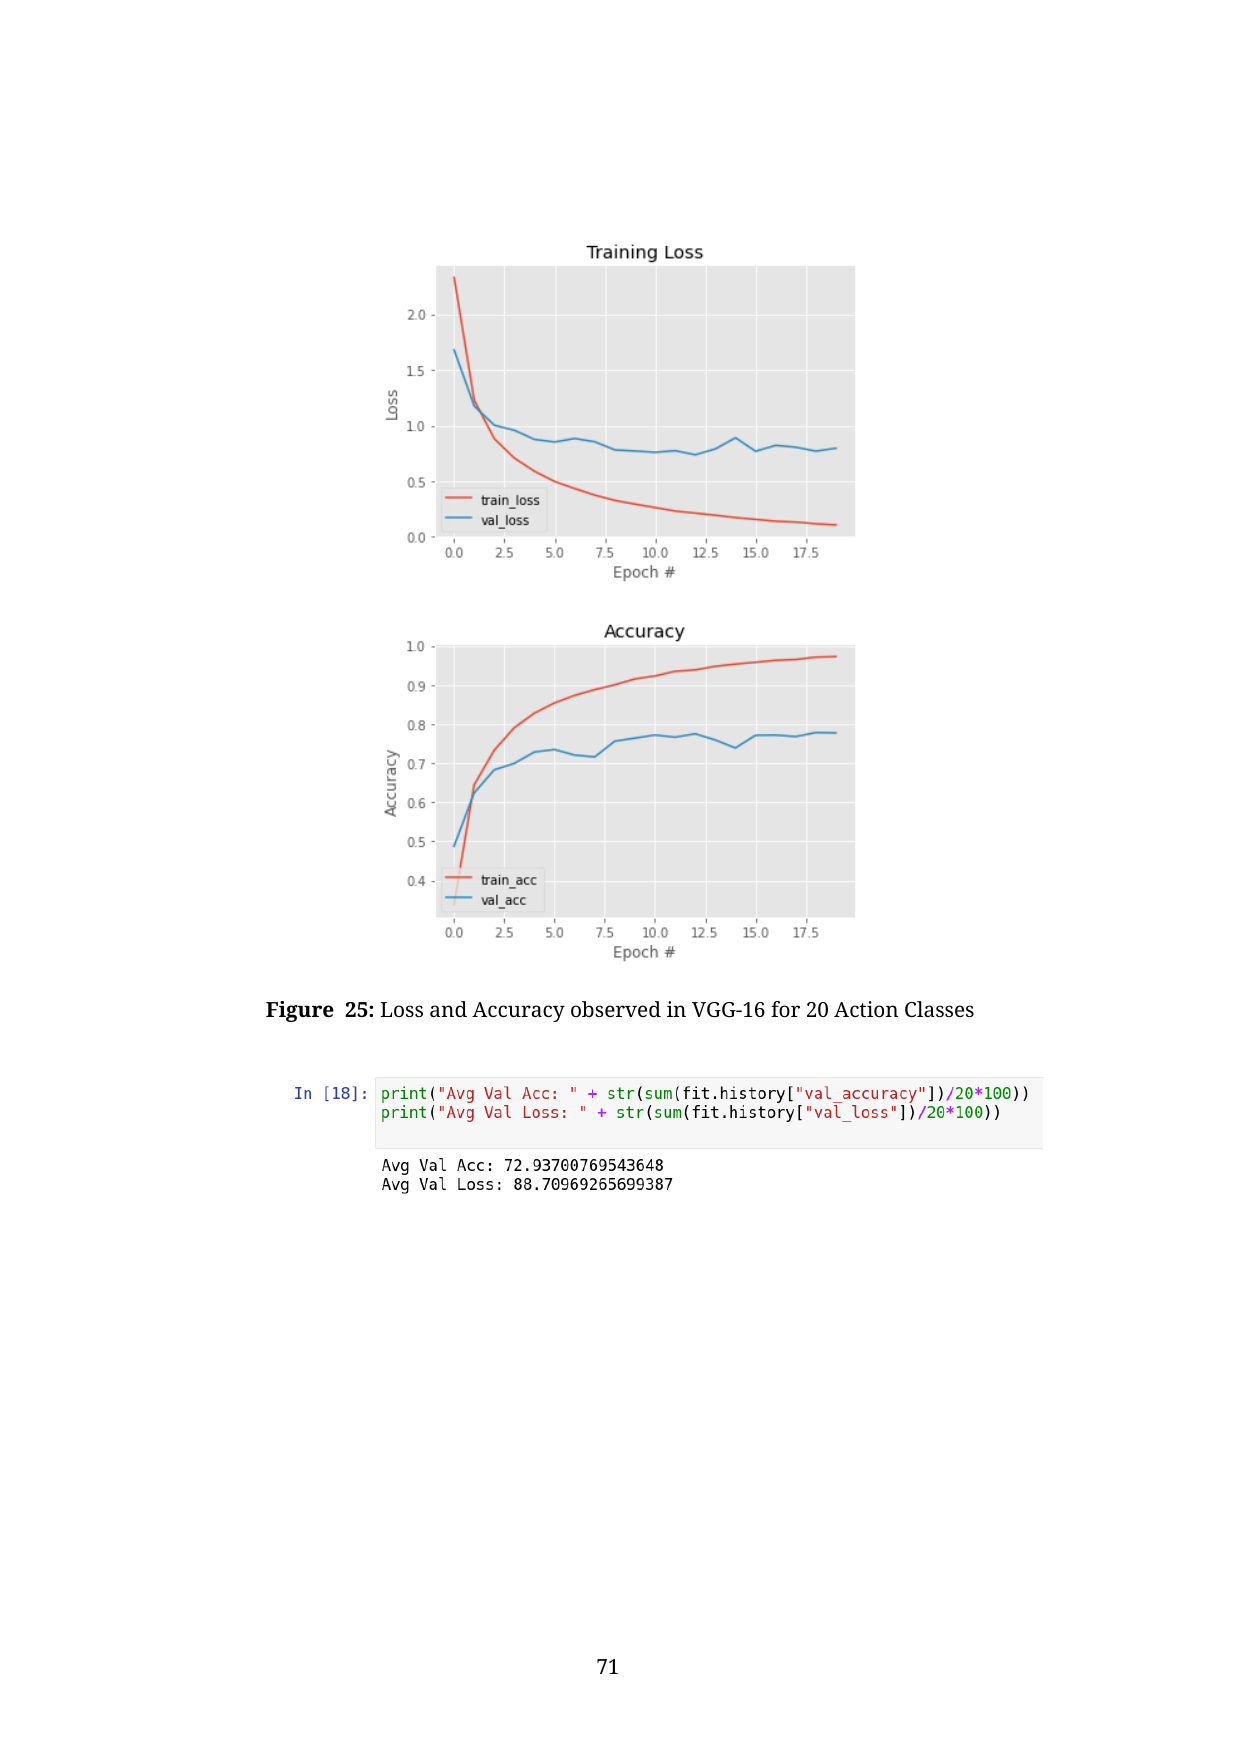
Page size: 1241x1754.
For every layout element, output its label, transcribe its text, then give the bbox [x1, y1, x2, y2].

text Figure 25: Loss and Accuracy observed in VGG-16 for 20 Action Classes [236, 996, 1004, 1024]
picture [275, 1070, 1044, 1211]
picture [377, 236, 864, 589]
picture [377, 616, 864, 969]
